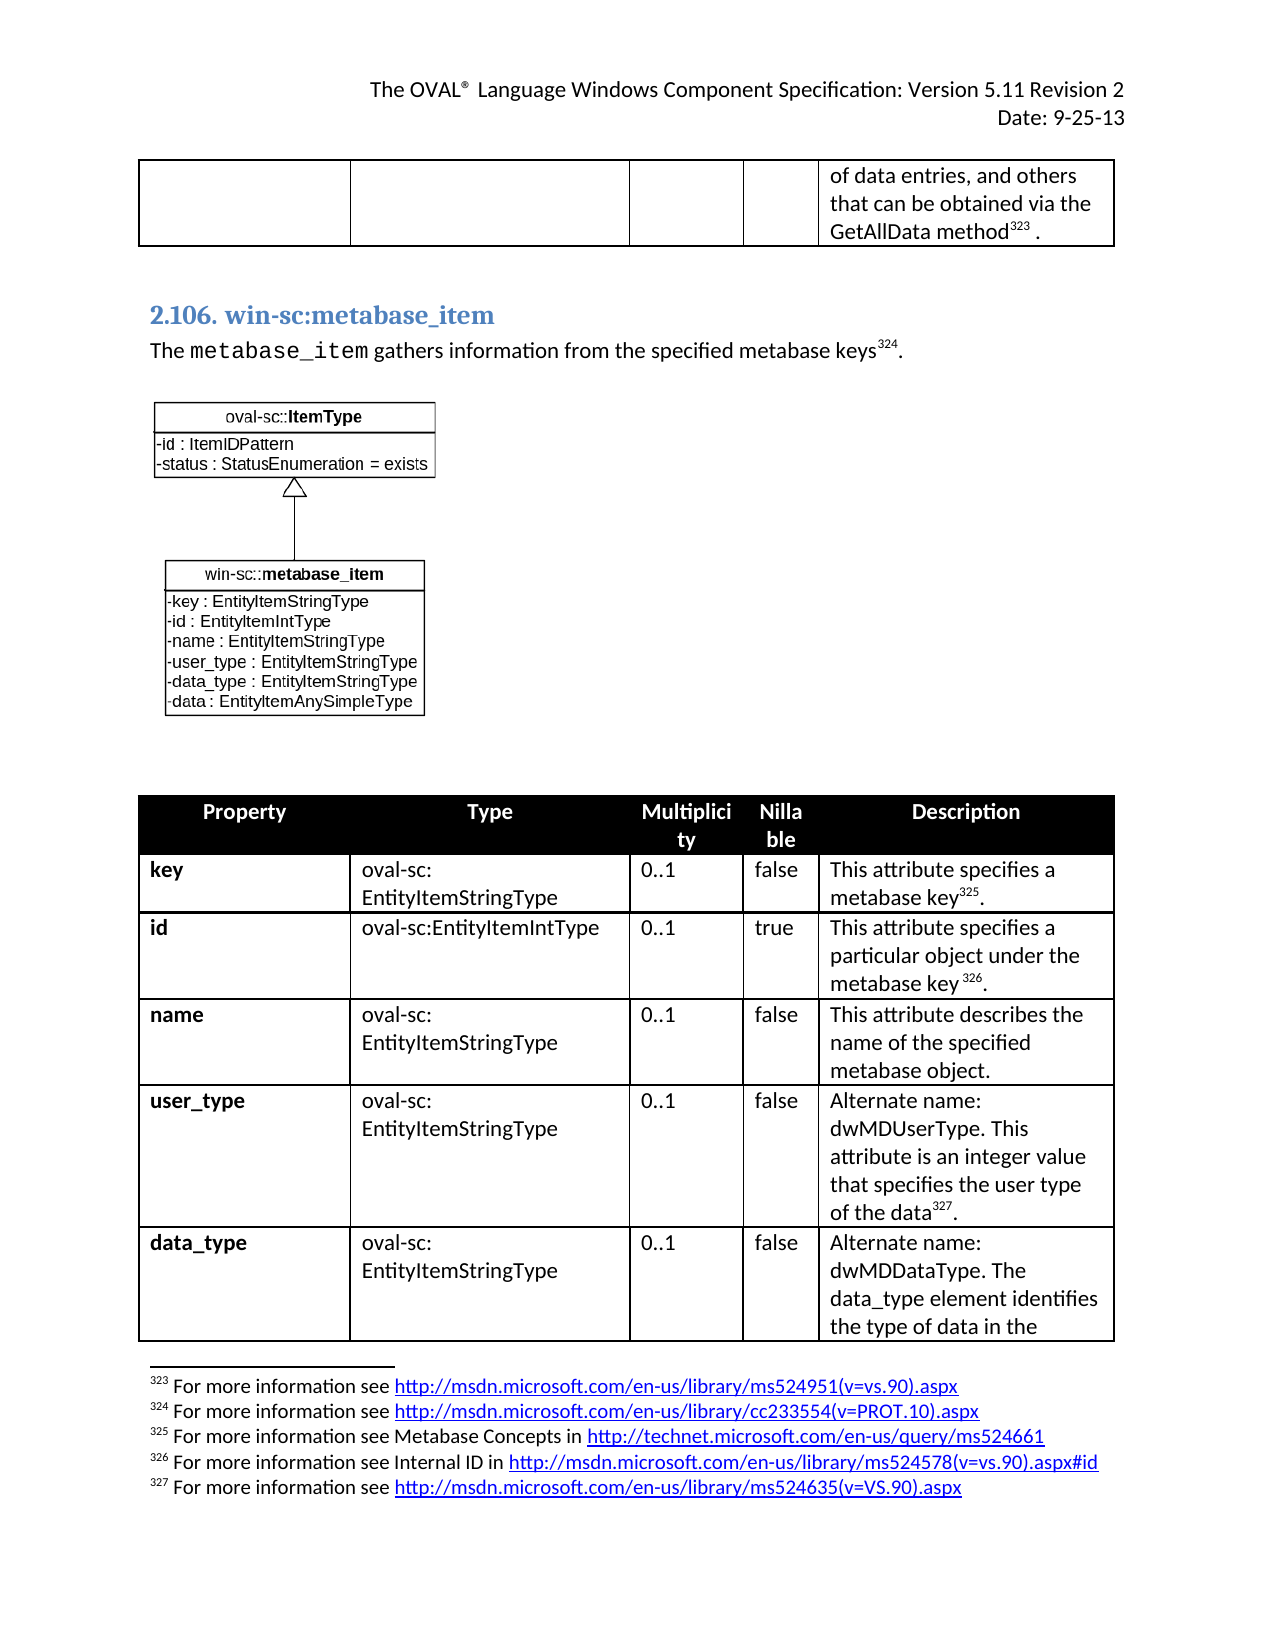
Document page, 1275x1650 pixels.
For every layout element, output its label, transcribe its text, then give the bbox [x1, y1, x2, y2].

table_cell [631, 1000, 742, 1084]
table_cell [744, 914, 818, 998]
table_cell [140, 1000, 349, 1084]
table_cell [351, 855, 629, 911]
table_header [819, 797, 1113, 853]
subtitle win-sc:metabase_item [150, 300, 1125, 331]
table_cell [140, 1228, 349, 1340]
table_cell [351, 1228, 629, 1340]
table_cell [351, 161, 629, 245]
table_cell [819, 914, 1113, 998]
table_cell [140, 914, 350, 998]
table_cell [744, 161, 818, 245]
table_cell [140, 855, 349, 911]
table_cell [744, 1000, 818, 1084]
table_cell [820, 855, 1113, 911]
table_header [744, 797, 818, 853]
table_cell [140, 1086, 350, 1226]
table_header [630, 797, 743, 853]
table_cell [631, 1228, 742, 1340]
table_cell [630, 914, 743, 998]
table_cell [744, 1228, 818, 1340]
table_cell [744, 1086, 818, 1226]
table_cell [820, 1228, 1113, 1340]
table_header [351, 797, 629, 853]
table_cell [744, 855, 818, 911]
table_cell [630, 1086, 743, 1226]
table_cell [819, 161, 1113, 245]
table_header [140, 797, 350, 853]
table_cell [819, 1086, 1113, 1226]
text The metabase_item gathers information from the specified metabase keys. [150, 336, 1125, 365]
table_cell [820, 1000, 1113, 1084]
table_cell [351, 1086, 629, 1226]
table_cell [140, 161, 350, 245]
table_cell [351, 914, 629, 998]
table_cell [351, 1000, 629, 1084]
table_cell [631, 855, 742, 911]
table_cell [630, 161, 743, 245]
